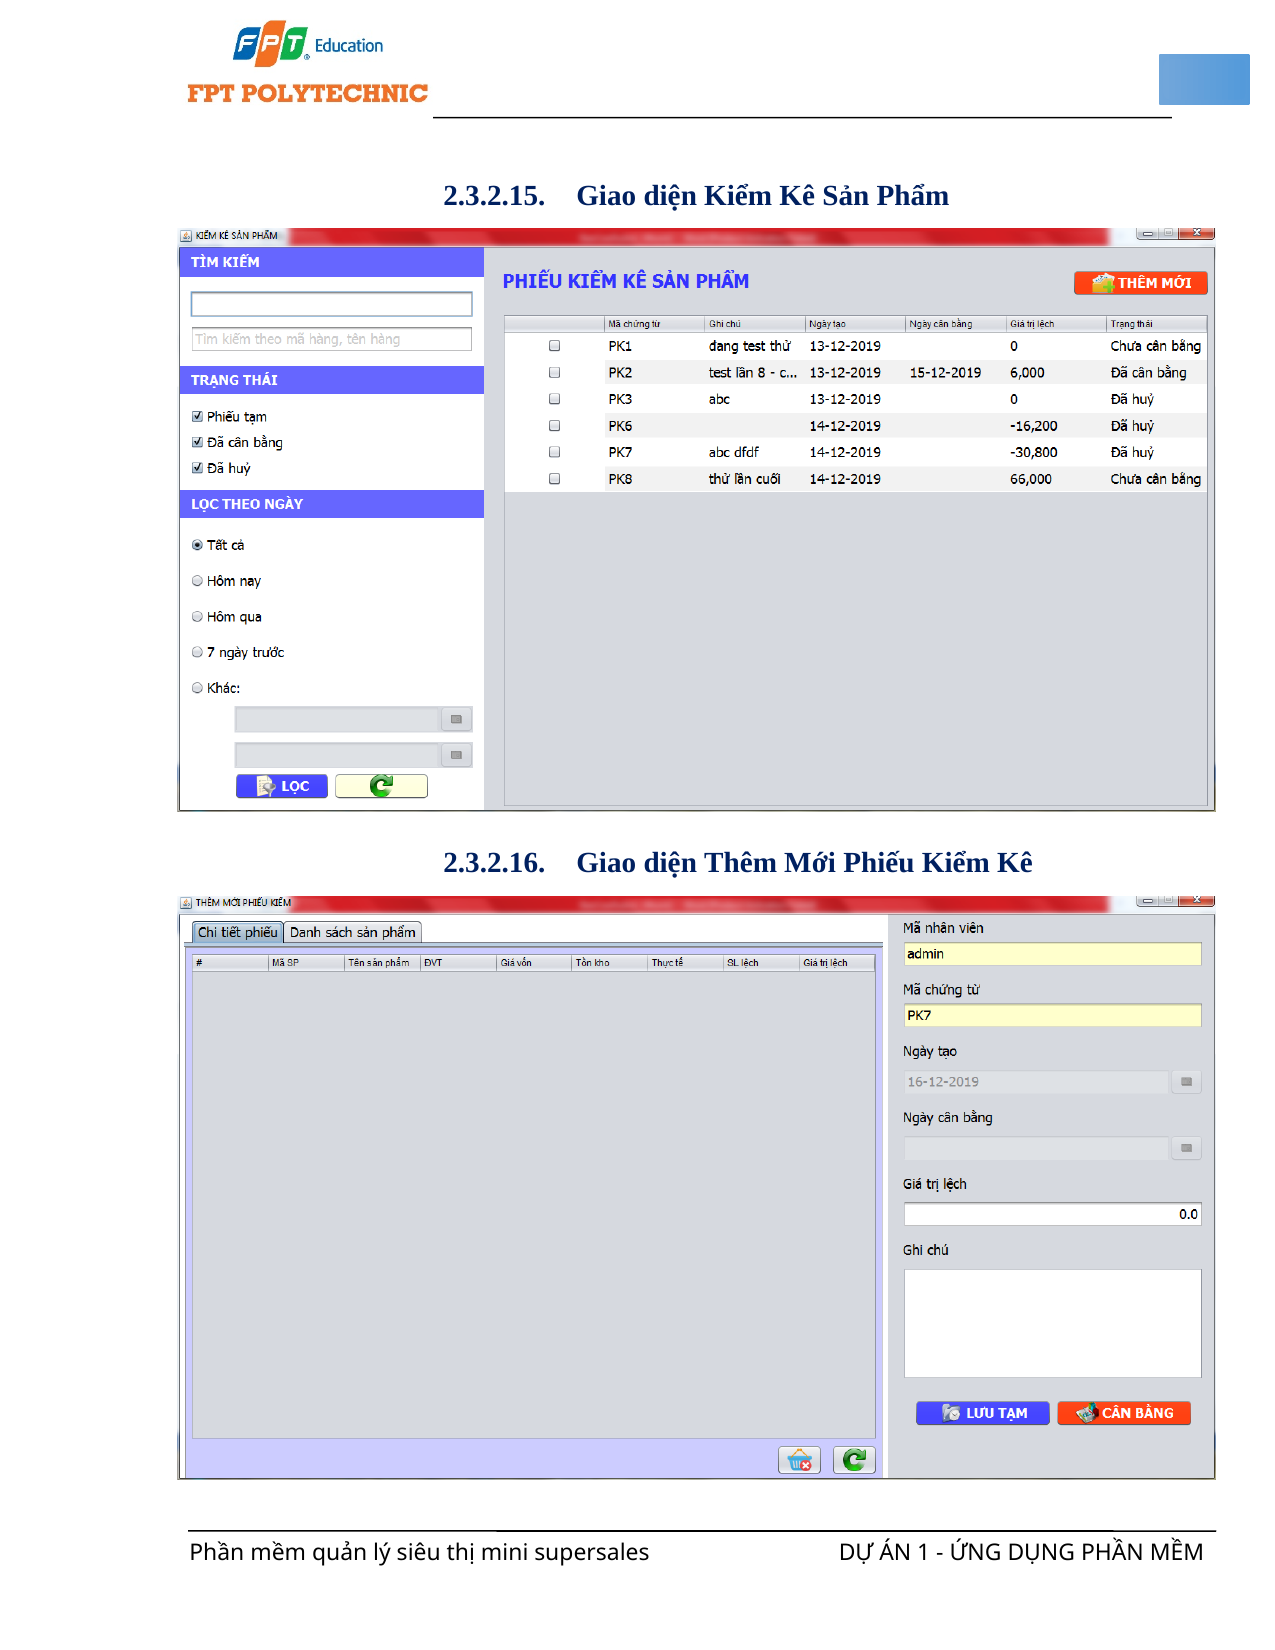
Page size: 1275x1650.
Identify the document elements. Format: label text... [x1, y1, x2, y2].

list Giao diện Thêm Mới Phiếu Kiểm Kê [177, 846, 1216, 879]
picture [179, 8, 433, 118]
list Giao diện Kiểm Kê Sản Phẩm [177, 178, 1216, 211]
picture [177, 228, 1216, 812]
picture [177, 896, 1216, 1480]
